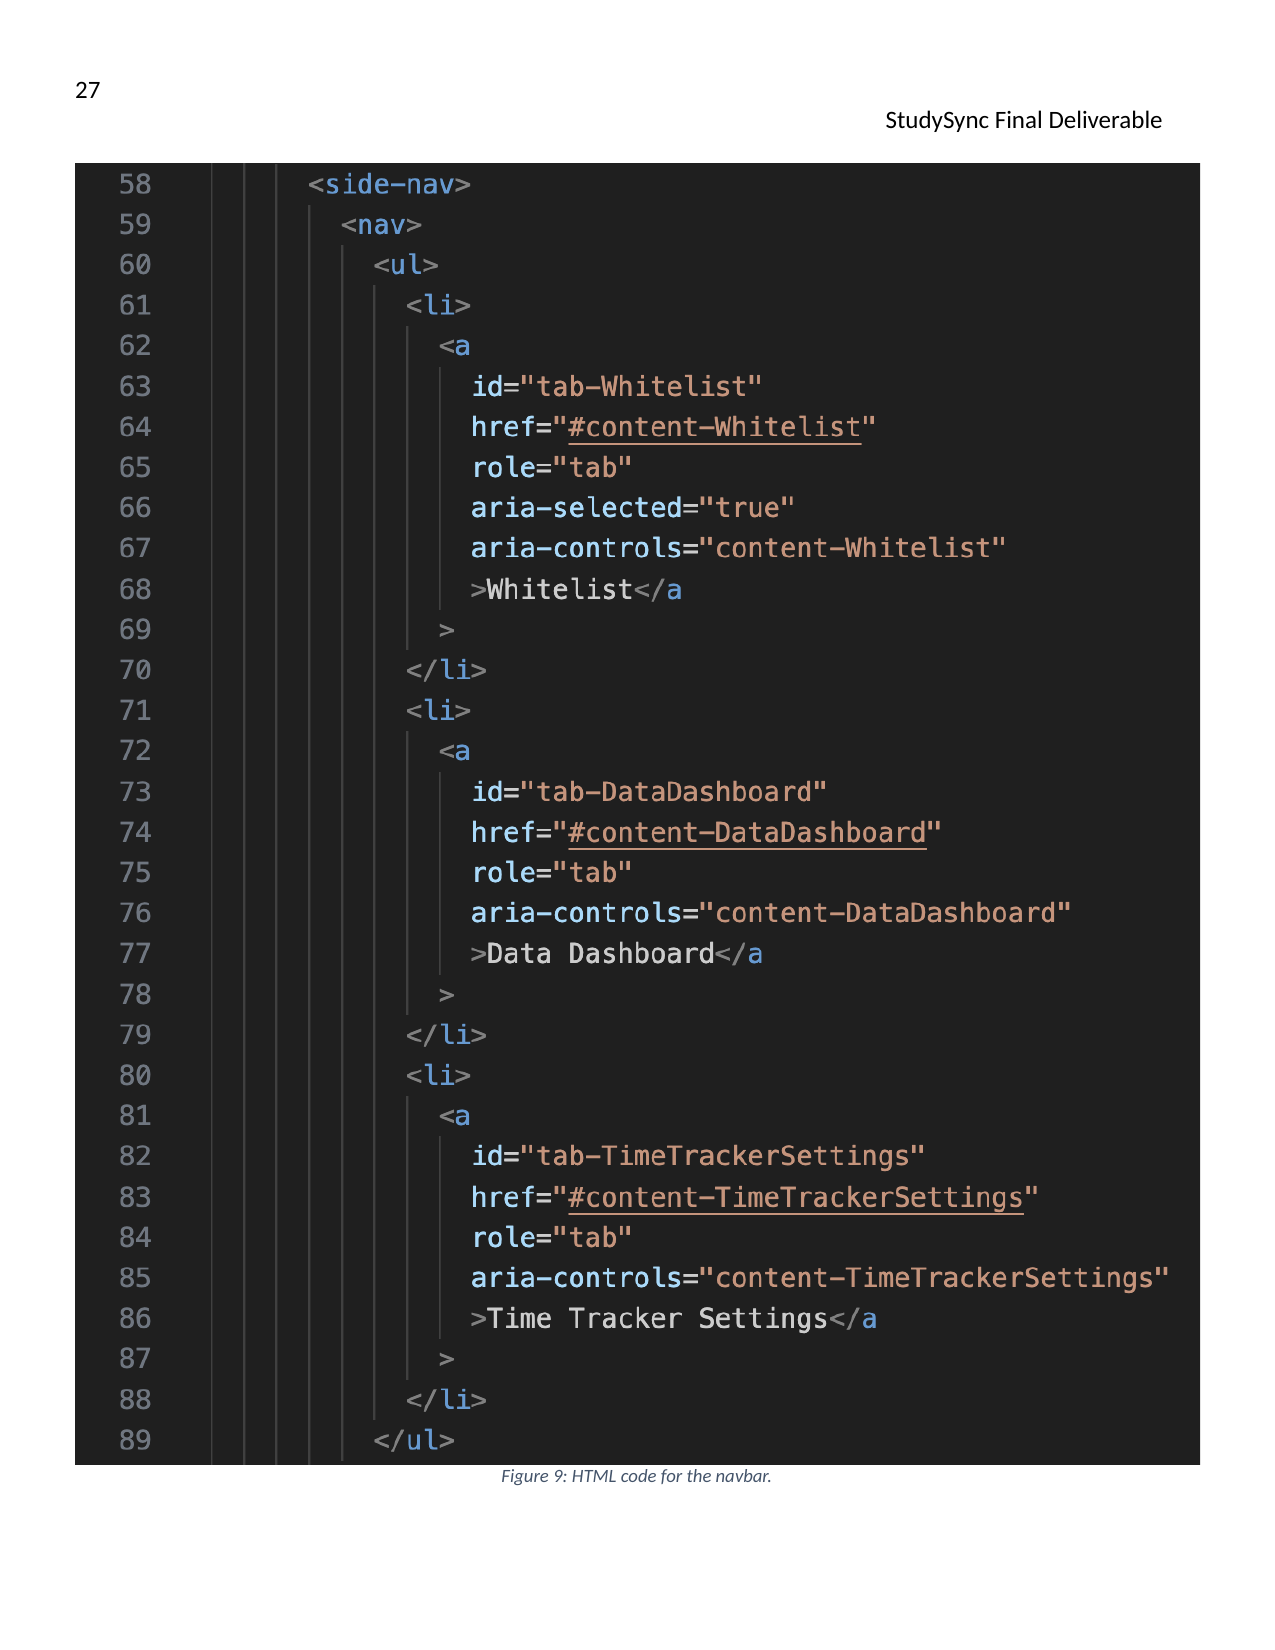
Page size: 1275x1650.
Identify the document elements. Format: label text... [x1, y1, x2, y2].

text Figure 9: HTML code for the navbar. [75, 1465, 1200, 1488]
picture [75, 163, 1200, 1465]
